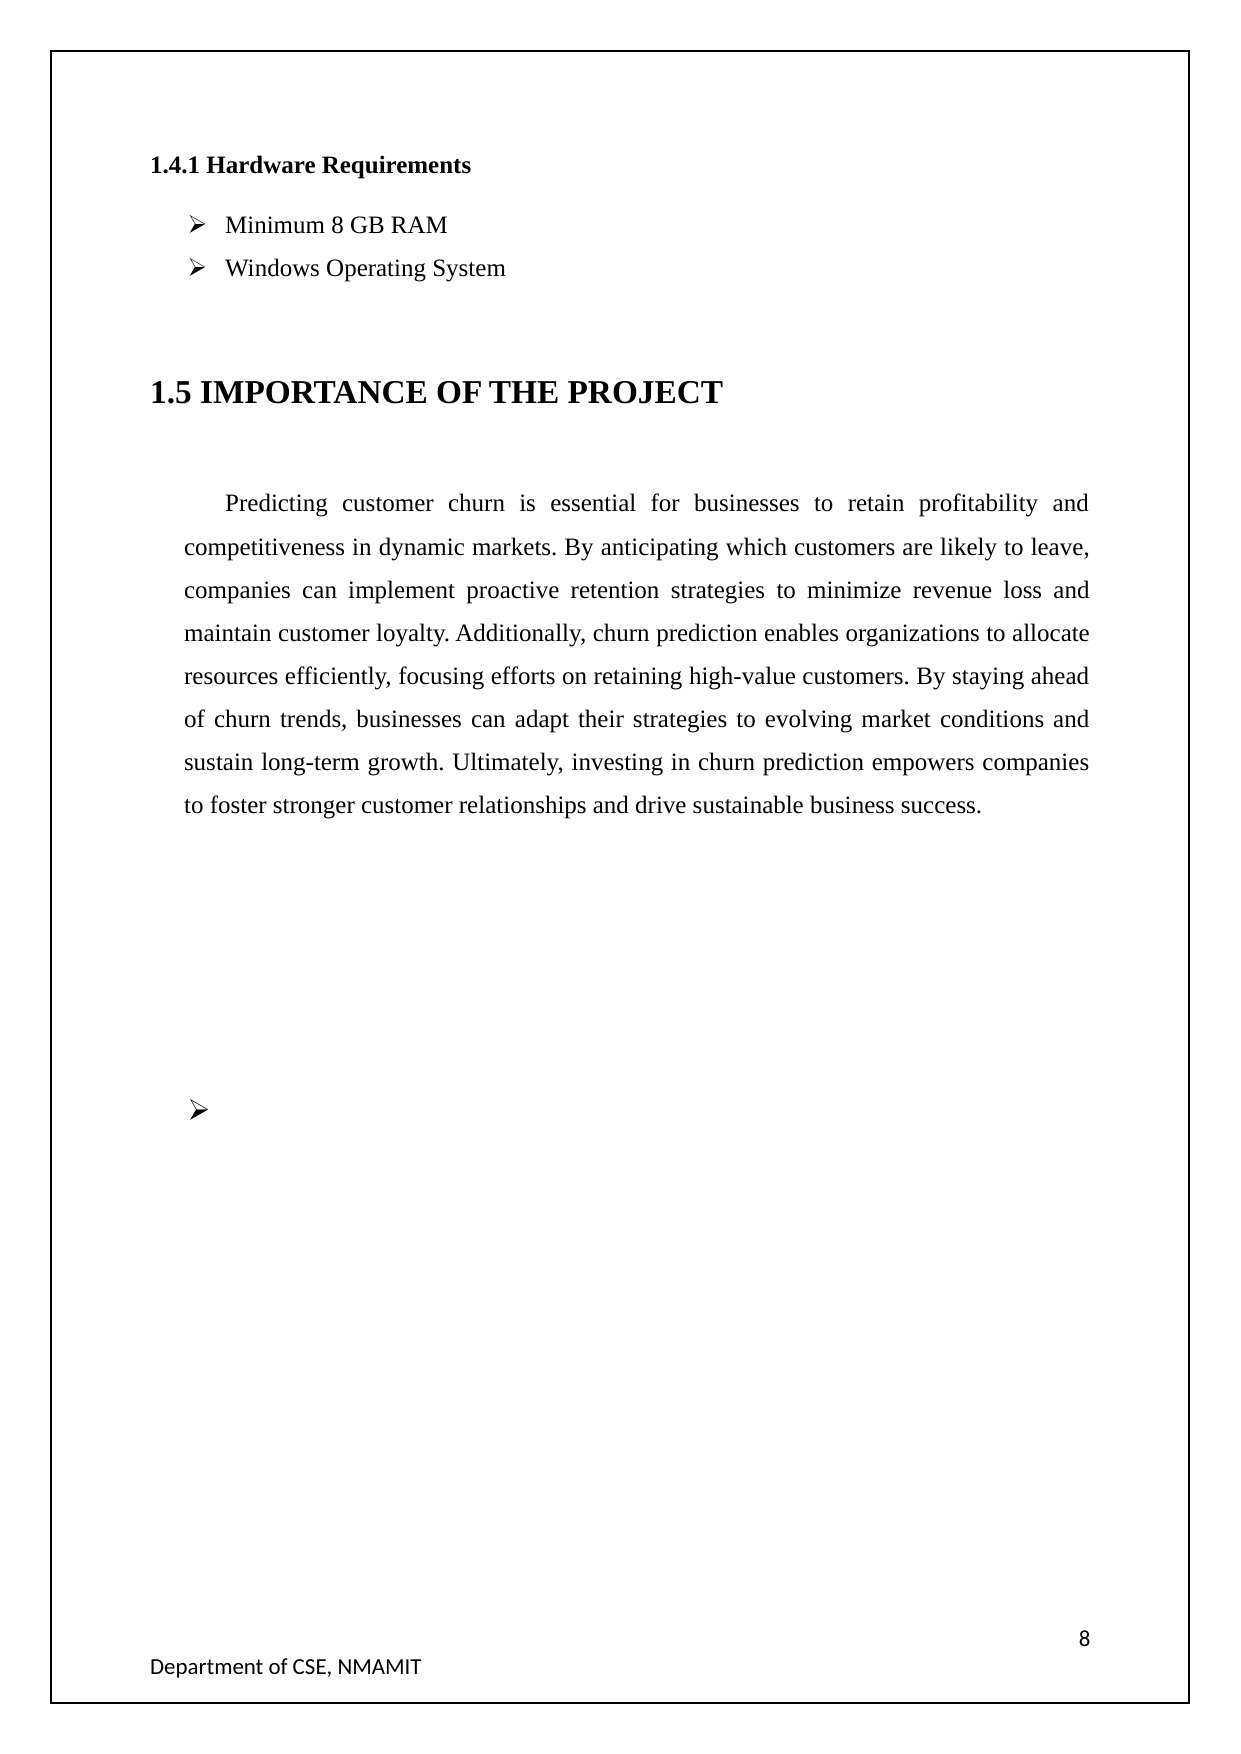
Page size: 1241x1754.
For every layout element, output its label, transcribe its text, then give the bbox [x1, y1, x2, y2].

text Predicting customer churn is essential for businesses to retain profitability and competitiveness in dynamic markets. By anticipating which customers are likely to leave, companies can implement proactive retention strategies to minimize revenue loss and maintain customer loyalty. Additionally, churn prediction enables organizations to allocate resources efficiently, focusing efforts on retaining high-value customers. By staying ahead of churn trends, businesses can adapt their strategies to evolving market conditions and sustain long-term growth. Ultimately, investing in churn prediction empowers companies to foster stronger customer relationships and drive sustainable business success. [184, 488, 1090, 819]
list Minimum 8 GB RAM [187, 210, 1090, 238]
list Windows Operating System [187, 253, 1090, 282]
text 1.4.1 Hardware Requirements [150, 150, 1090, 179]
text 1.5 IMPORTANCE OF THE PROJECT [150, 372, 1090, 411]
